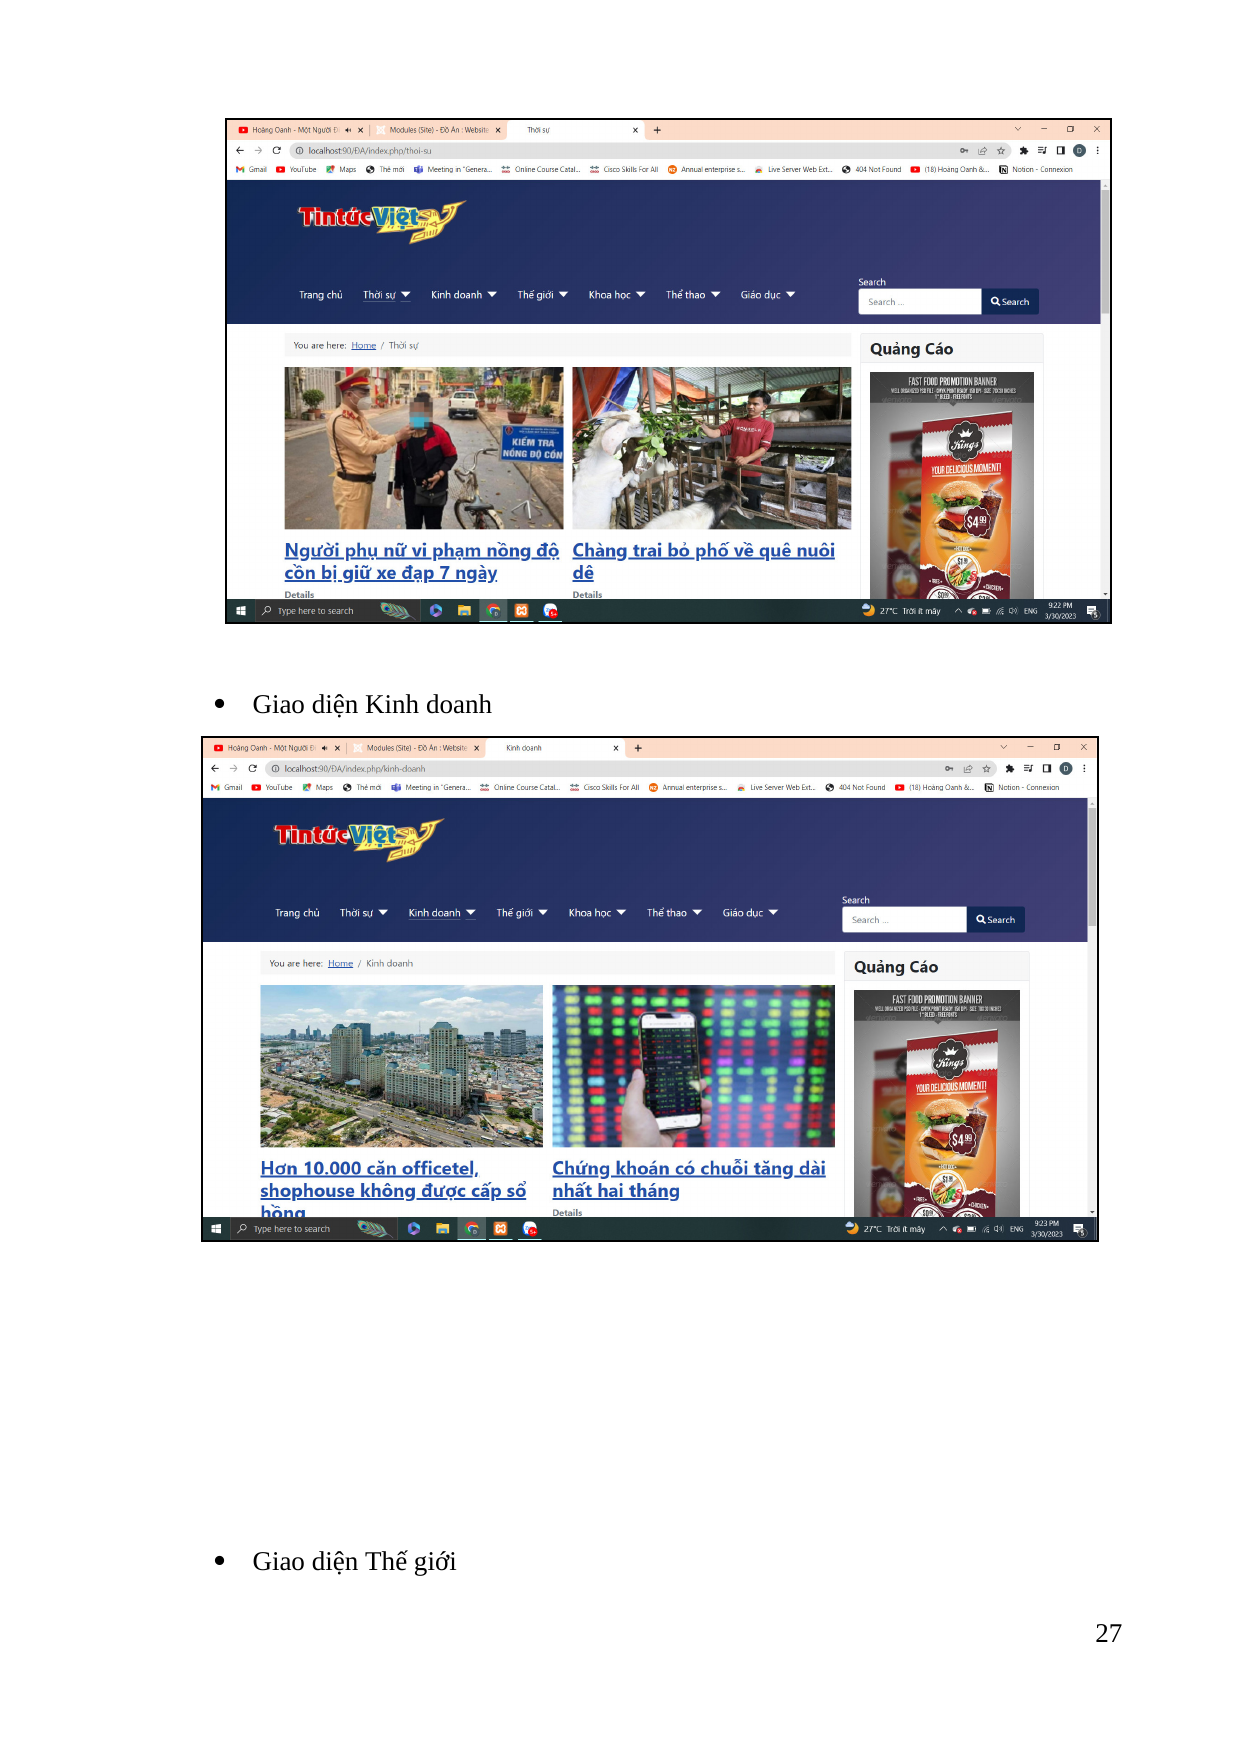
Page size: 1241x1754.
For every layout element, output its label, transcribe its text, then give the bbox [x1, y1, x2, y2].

list Giao diện Thế giới [215, 1545, 1122, 1577]
picture [227, 120, 1110, 622]
list Giao diện Kinh doanh [215, 688, 1122, 719]
picture [203, 738, 1097, 1240]
